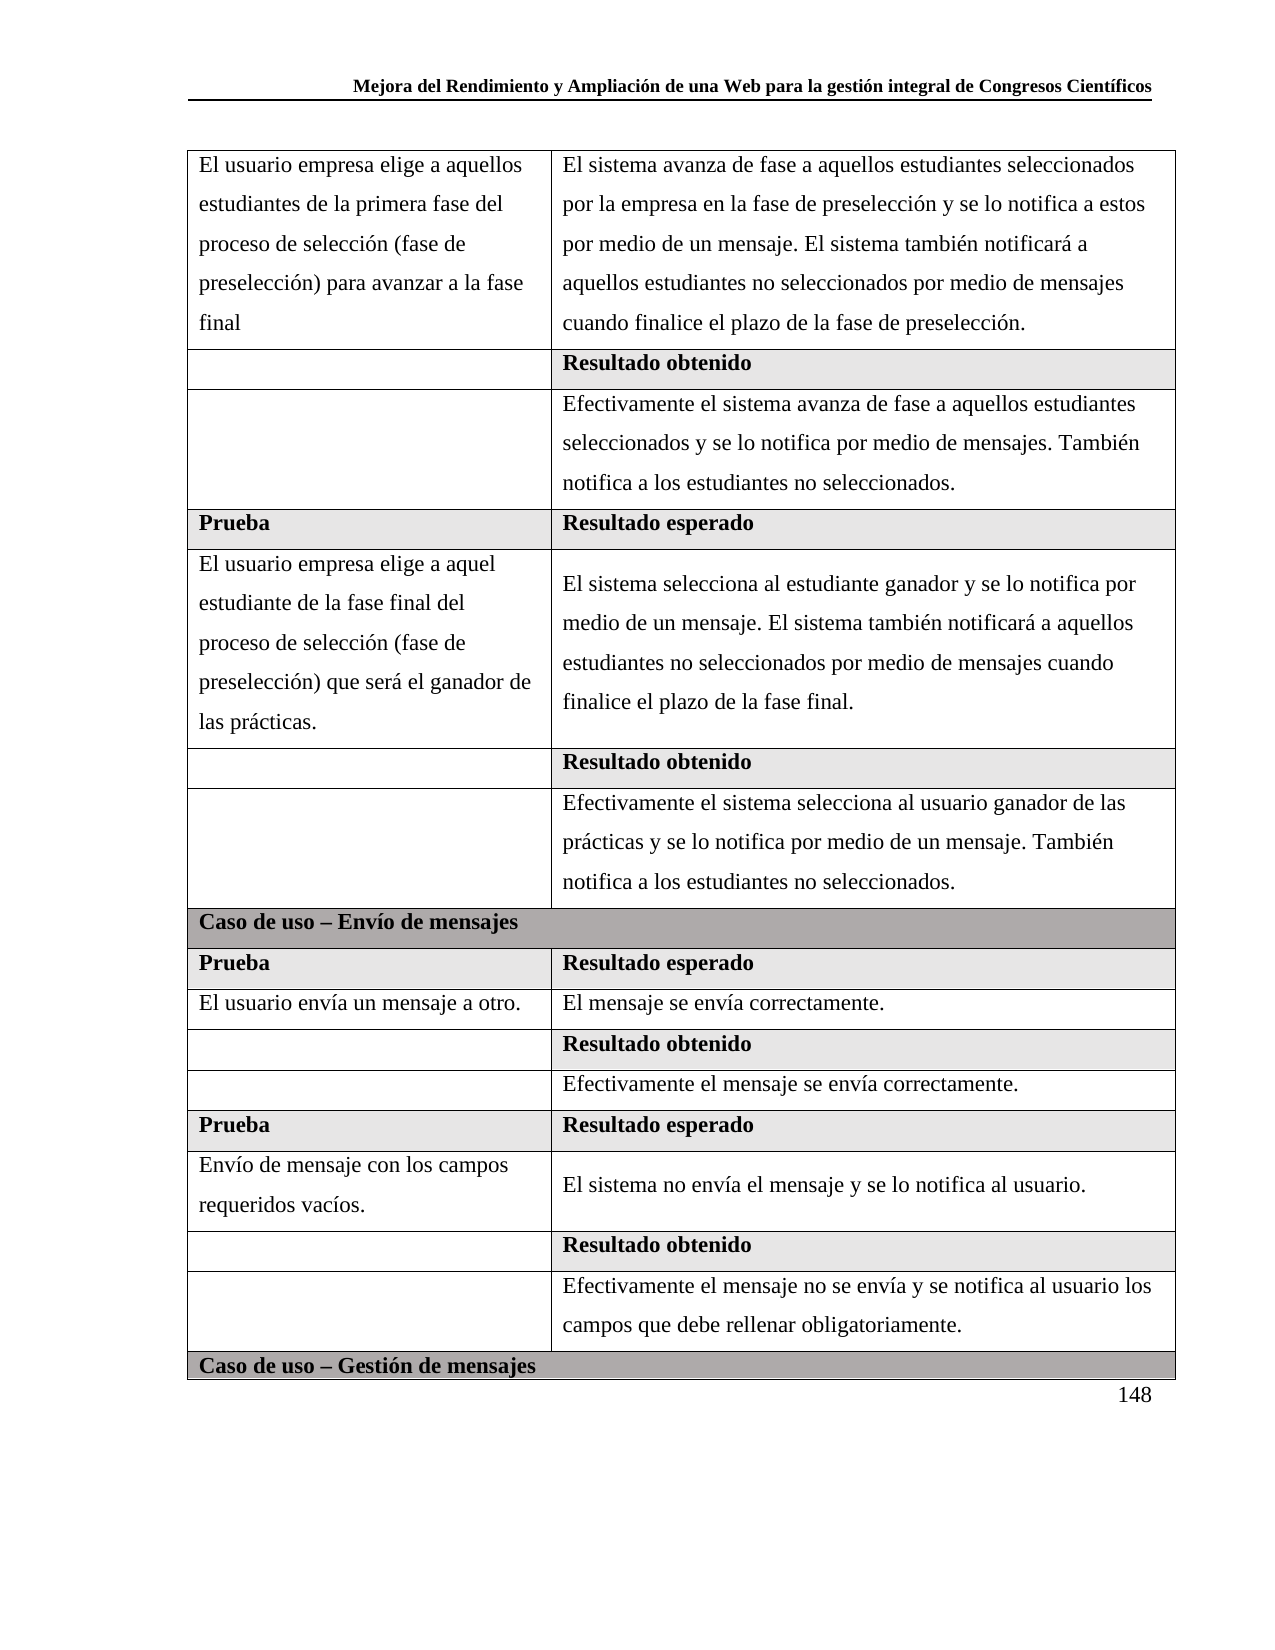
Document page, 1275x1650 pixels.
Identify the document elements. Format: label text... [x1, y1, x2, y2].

table_cell El usuario envía un mensaje a otro. [188, 990, 551, 1029]
table_cell [188, 789, 551, 907]
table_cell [188, 1352, 1175, 1378]
table_cell [188, 390, 551, 508]
table_cell Efectivamente el mensaje se envía correctamente. [552, 1071, 1175, 1110]
table_cell Caso de uso – Envío de mensajes [188, 909, 1175, 948]
table_cell Efectivamente el mensaje no se envía y se notifica al usuario los campos que debe rellenar obligatoriamente. [552, 1272, 1175, 1351]
table_cell Resultado obtenido [552, 749, 1175, 788]
table_cell [188, 1272, 551, 1351]
table_cell Efectivamente el sistema selecciona al usuario ganador de las prácticas y se lo notifica por medio de un mensaje. También notifica a los estudiantes no seleccionados. [552, 789, 1175, 907]
table_cell Resultado obtenido [552, 350, 1175, 389]
table_cell Prueba [188, 1111, 551, 1151]
table_cell El sistema selecciona al estudiante ganador y se lo notifica por medio de un mensaje. El sistema también notificará a aquellos estudiantes no seleccionados por medio de mensajes cuando finalice el plazo de la fase final. [552, 550, 1175, 747]
table_cell Resultado esperado [552, 1111, 1175, 1151]
table_cell Resultado obtenido [552, 1232, 1175, 1271]
table_cell [188, 1071, 551, 1110]
table_cell Efectivamente el sistema avanza de fase a aquellos estudiantes seleccionados y se lo notifica por medio de mensajes. También notifica a los estudiantes no seleccionados. [552, 390, 1175, 508]
table_cell [188, 350, 551, 389]
table_cell Prueba [188, 510, 551, 549]
table_cell Envío de mensaje con los campos requeridos vacíos. [188, 1152, 551, 1231]
table_cell Resultado obtenido [552, 1030, 1175, 1069]
table_cell Resultado esperado [552, 510, 1175, 549]
table_cell [188, 749, 551, 788]
table_cell [188, 1030, 551, 1069]
table_cell El sistema avanza de fase a aquellos estudiantes seleccionados por la empresa en la fase de preselección y se lo notifica a estos por medio de un mensaje. El sistema también notificará a aquellos estudiantes no seleccionados por medio de mensajes cuando finalice el plazo de la fase de preselección. [552, 151, 1175, 348]
table_cell El mensaje se envía correctamente. [552, 990, 1175, 1029]
table_cell El usuario empresa elige a aquel estudiante de la fase final del proceso de selección (fase de preselección) que será el ganador de las prácticas. [188, 550, 551, 747]
table_cell El usuario empresa elige a aquellos estudiantes de la primera fase del proceso de selección (fase de preselección) para avanzar a la fase final [188, 151, 551, 348]
table_cell Resultado esperado [552, 949, 1175, 988]
table_cell El sistema no envía el mensaje y se lo notifica al usuario. [552, 1152, 1175, 1231]
table_cell [188, 1232, 551, 1271]
table_cell Prueba [188, 949, 551, 988]
